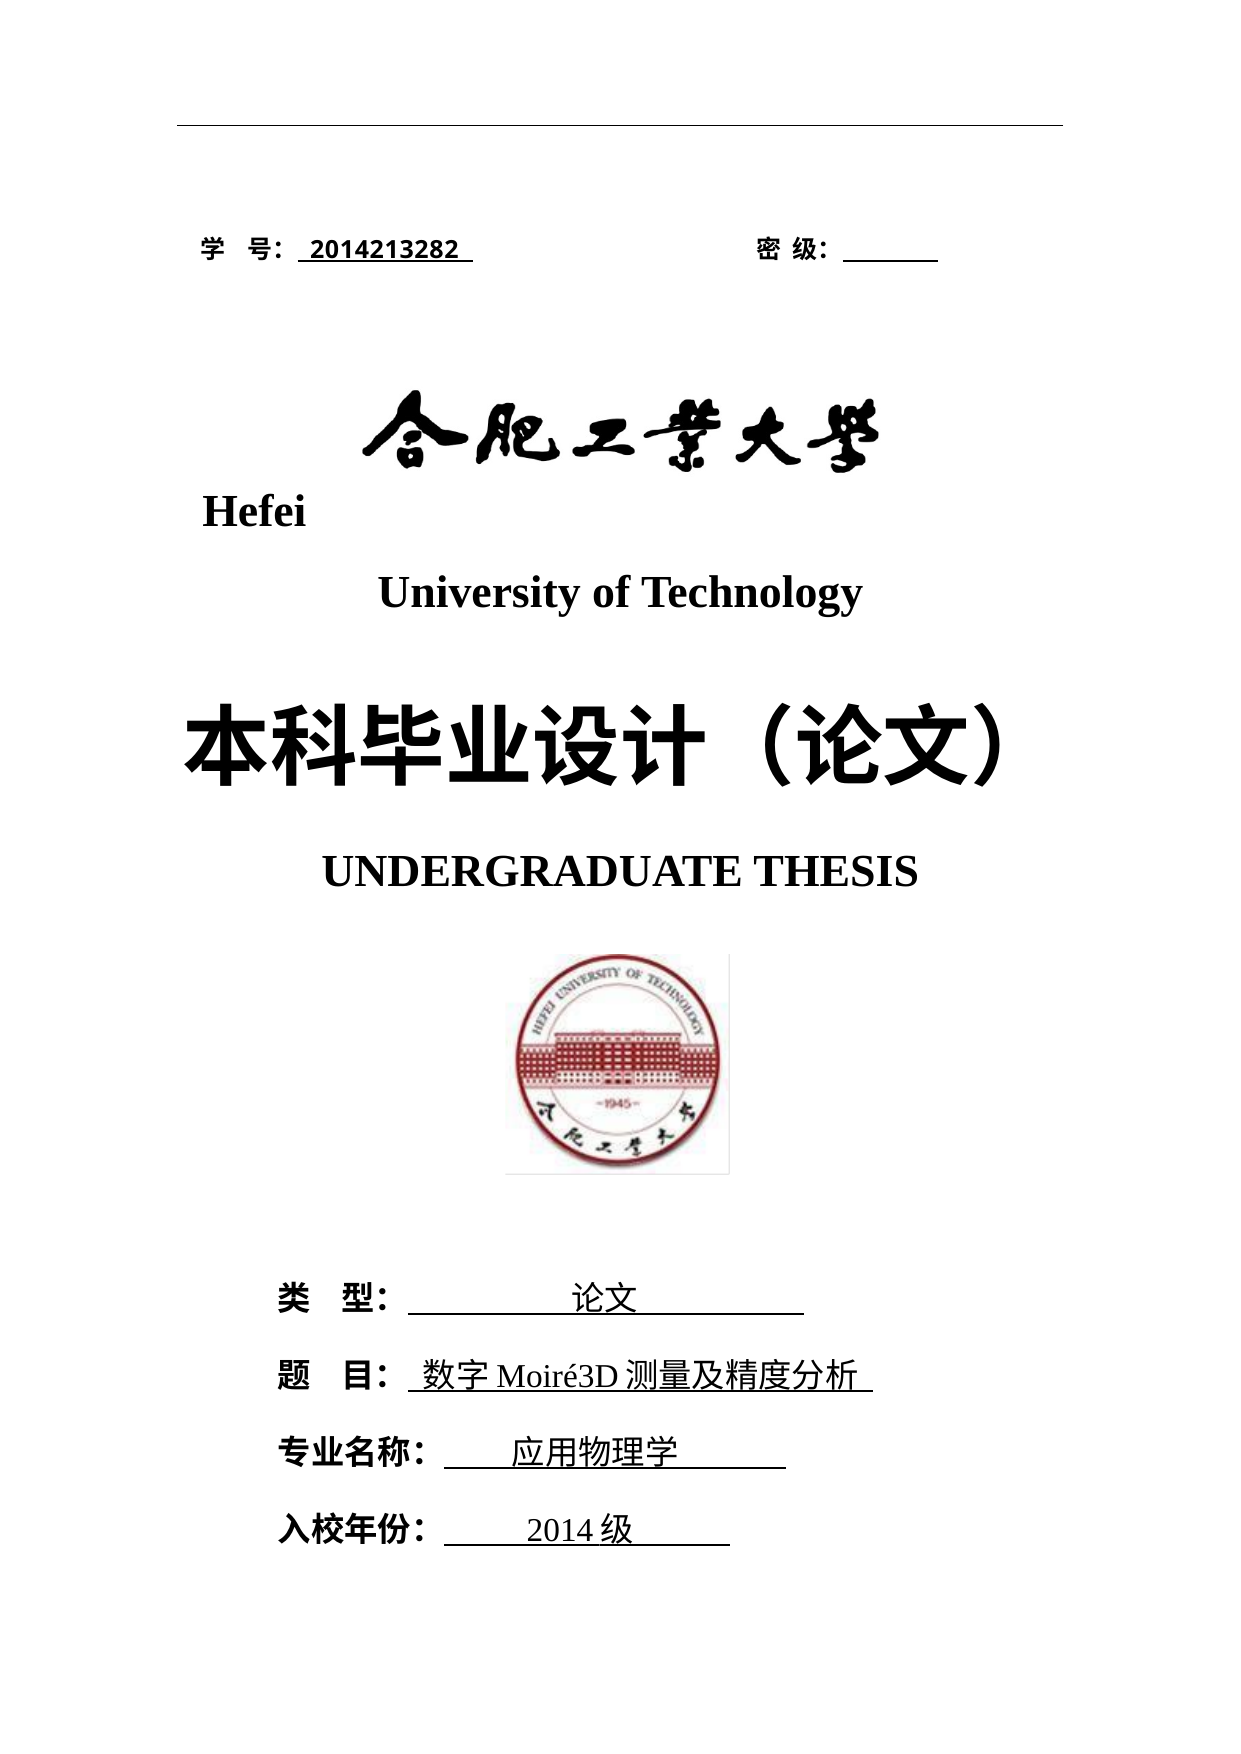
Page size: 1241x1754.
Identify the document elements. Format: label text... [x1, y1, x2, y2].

text 专业名称： 应用物理学 [177, 1417, 1063, 1482]
picture [350, 383, 891, 481]
picture [505, 954, 731, 1176]
text Hefei University of Technology [177, 477, 1063, 624]
table_header 学 号： 2014213282 [189, 215, 733, 361]
table_header 密 级： [733, 215, 1063, 361]
text UNDERGRADUATE THESIS [152, 837, 1088, 902]
text 本科毕业设计（论文） [165, 676, 1076, 806]
text 题 目： 数字Moiré3D测量及精度分析 [177, 1340, 1063, 1405]
text 入校年份： 2014级 [177, 1494, 1063, 1559]
text 类 型： 论文 [177, 1263, 1063, 1328]
